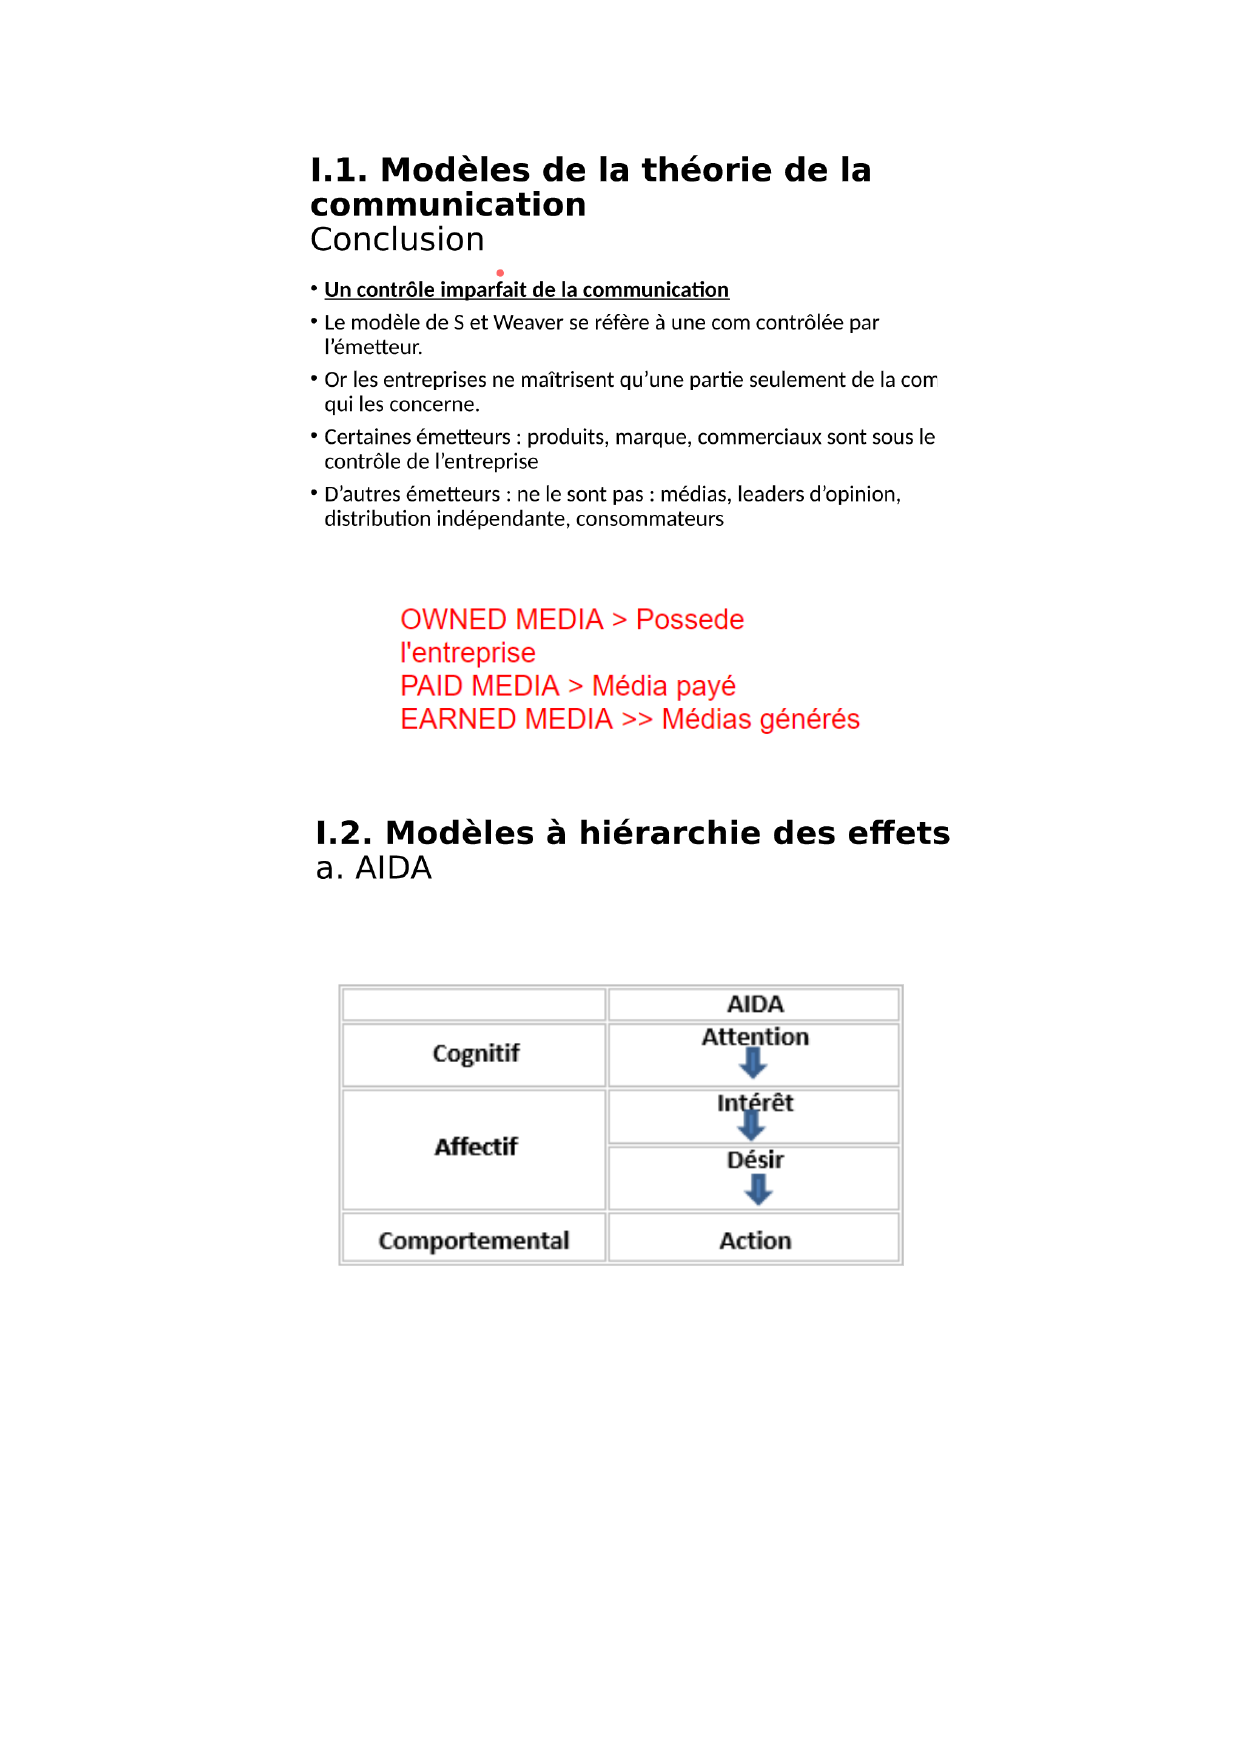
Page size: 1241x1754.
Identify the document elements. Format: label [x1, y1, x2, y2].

picture [303, 147, 938, 550]
picture [274, 781, 966, 1277]
picture [354, 568, 886, 763]
